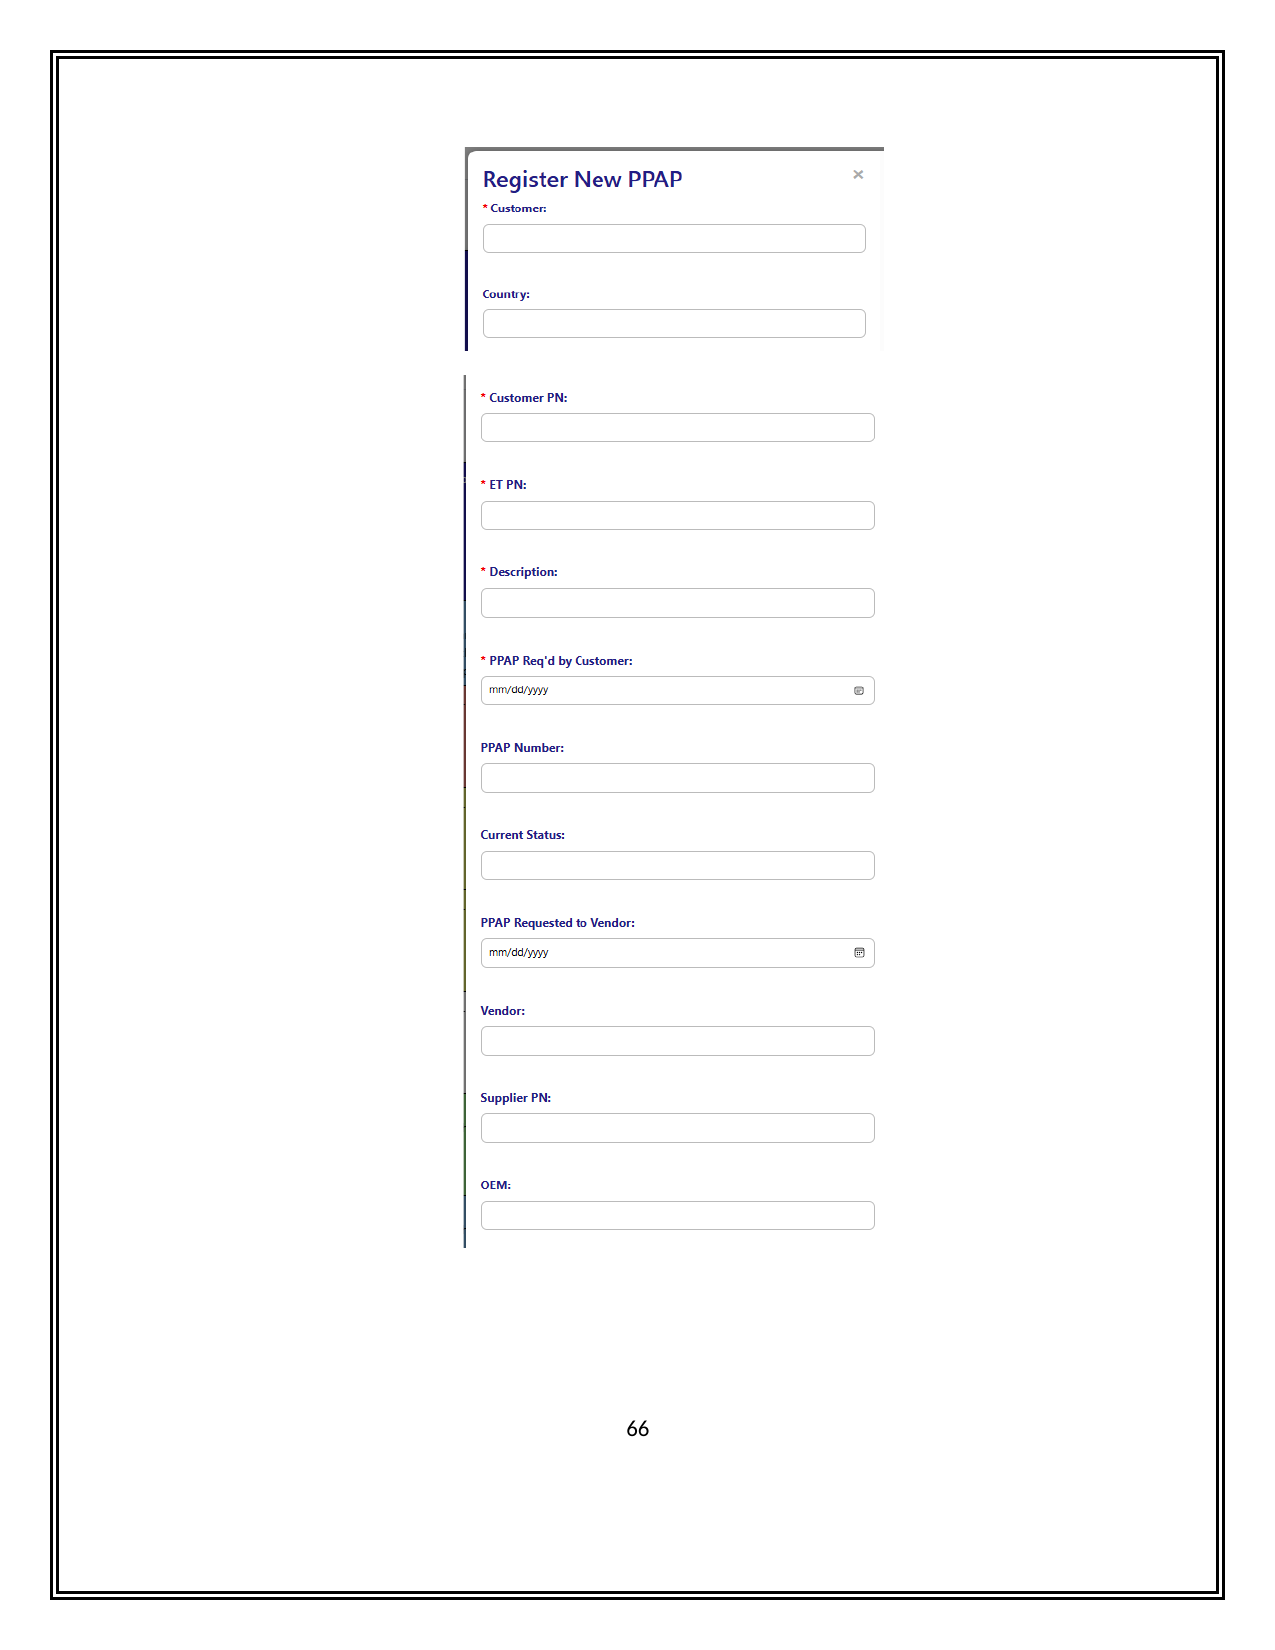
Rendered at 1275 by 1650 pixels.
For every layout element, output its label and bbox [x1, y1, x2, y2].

picture [464, 147, 884, 351]
picture [463, 375, 886, 1248]
